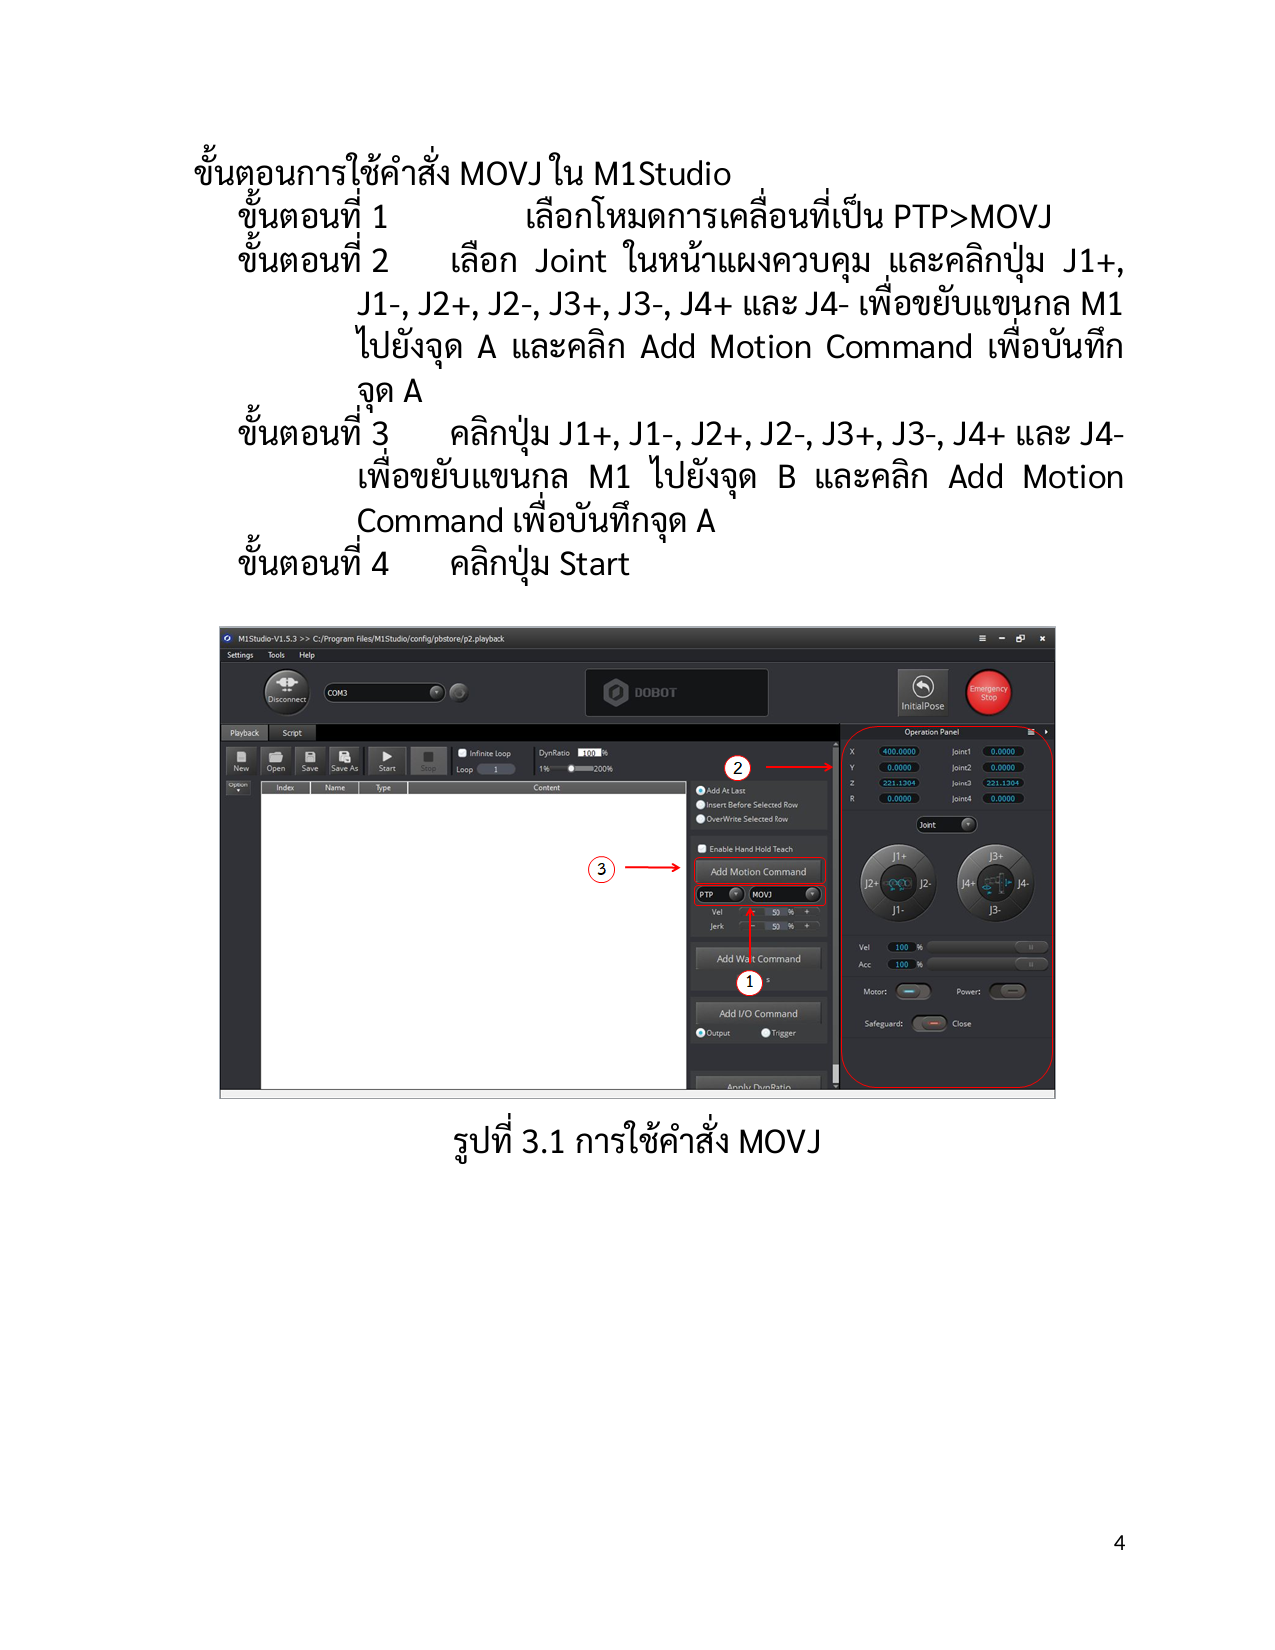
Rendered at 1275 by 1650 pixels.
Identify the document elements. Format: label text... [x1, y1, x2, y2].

text ขั้นตอนที่ 2 เลือก Joint ในหน้าแผงควบคุม และคลิกปุ่ม J1+, J1-, J2+, J2-, J3+, J3-, J4+ และJ4- เพื่อขยับแขนกล M1 ไปยังจุด A และคลิก Add Motion Command เพื่อบันทึกจุด A [239, 237, 1125, 410]
text ขั้นตอนที่ 3 คลิกปุ่ม J1+, J1-, J2+, J2-, J3+, J3-, J4+ และ J4- เพื่อขยับแขนกล M1 ไปยังจุด B และคลิก Add Motion Command เพื่อบันทึกจุด A [239, 410, 1125, 540]
text รูปที่ 3.1 การใช้คำสั่ง MOVJ [150, 1118, 1125, 1161]
text ขั้นตอนการใช้คำสั่ง MOVJ ใน M1Studio [150, 150, 1125, 193]
text ขั้นตอนที่ 1 เลือกโหมดการเคลื่อนที่เป็น PTP>MOVJ [239, 193, 1125, 237]
text ขั้นตอนที่ 4 คลิกปุ่ม Start [239, 540, 1125, 583]
picture [219, 626, 1056, 1099]
